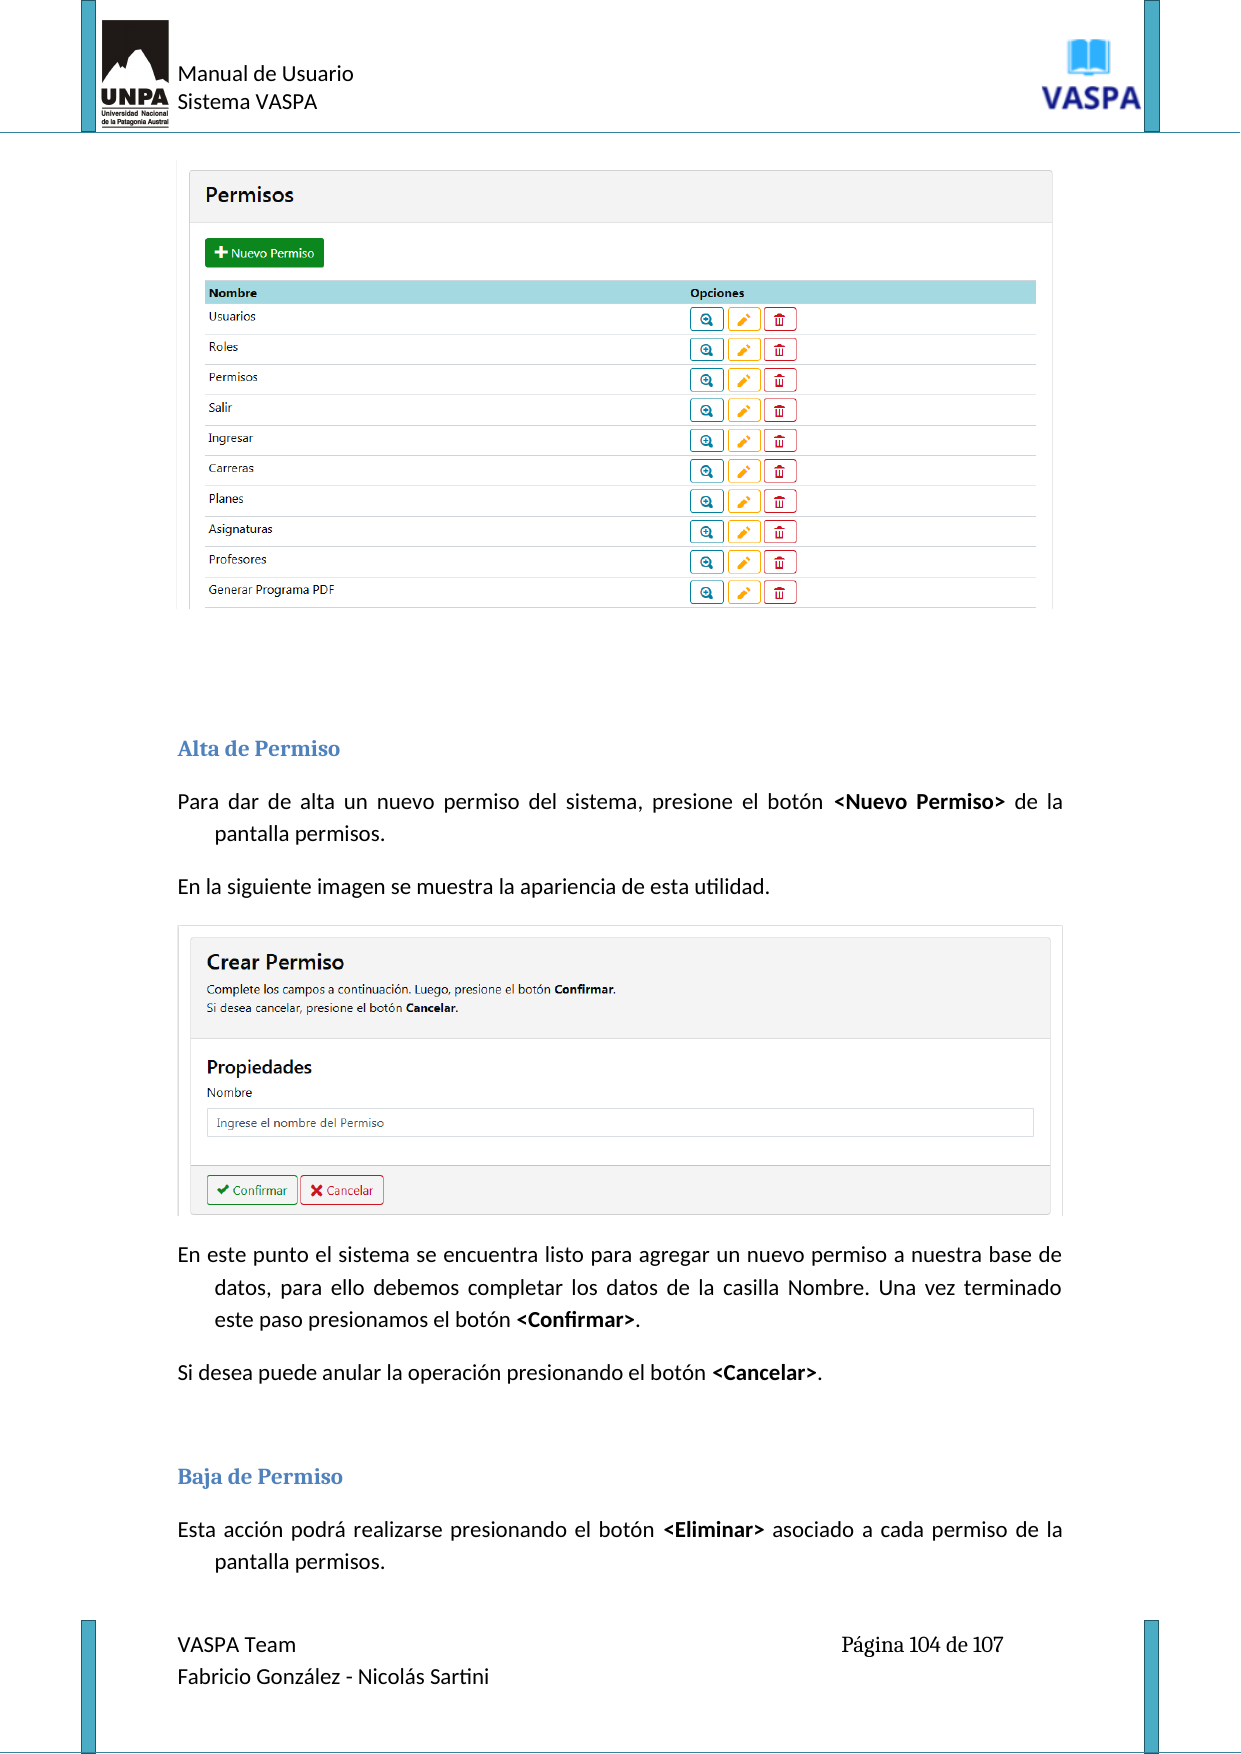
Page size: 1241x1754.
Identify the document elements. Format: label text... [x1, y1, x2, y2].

text Para dar de alta un nuevo permiso del sistema, presione el botón <Nuevo Permiso> de la pantalla permisos. [177, 787, 1063, 847]
picture [177, 925, 1063, 1216]
text Baja de Permiso [177, 1464, 1063, 1490]
text En este punto el sistema se encuentra listo para agregar un nuevo permiso a nuestra base de datos, para ello debemos completar los datos de la casilla Nombre. Una vez terminado este paso presionamos el botón <Confirmar>. [177, 1241, 1063, 1333]
picture [100, 18, 170, 129]
picture [1036, 19, 1146, 129]
picture [176, 160, 1063, 609]
text Alta de Permiso [177, 736, 1063, 762]
text Si desea puede anular la operación presionando el botón <Cancelar>. [177, 1358, 1063, 1386]
text En la siguiente imagen se muestra la apariencia de esta utilidad. [177, 872, 1063, 900]
text Esta acción podrá realizarse presionando el botón <Eliminar> asociado a cada permiso de la pantalla permisos. [177, 1515, 1063, 1575]
